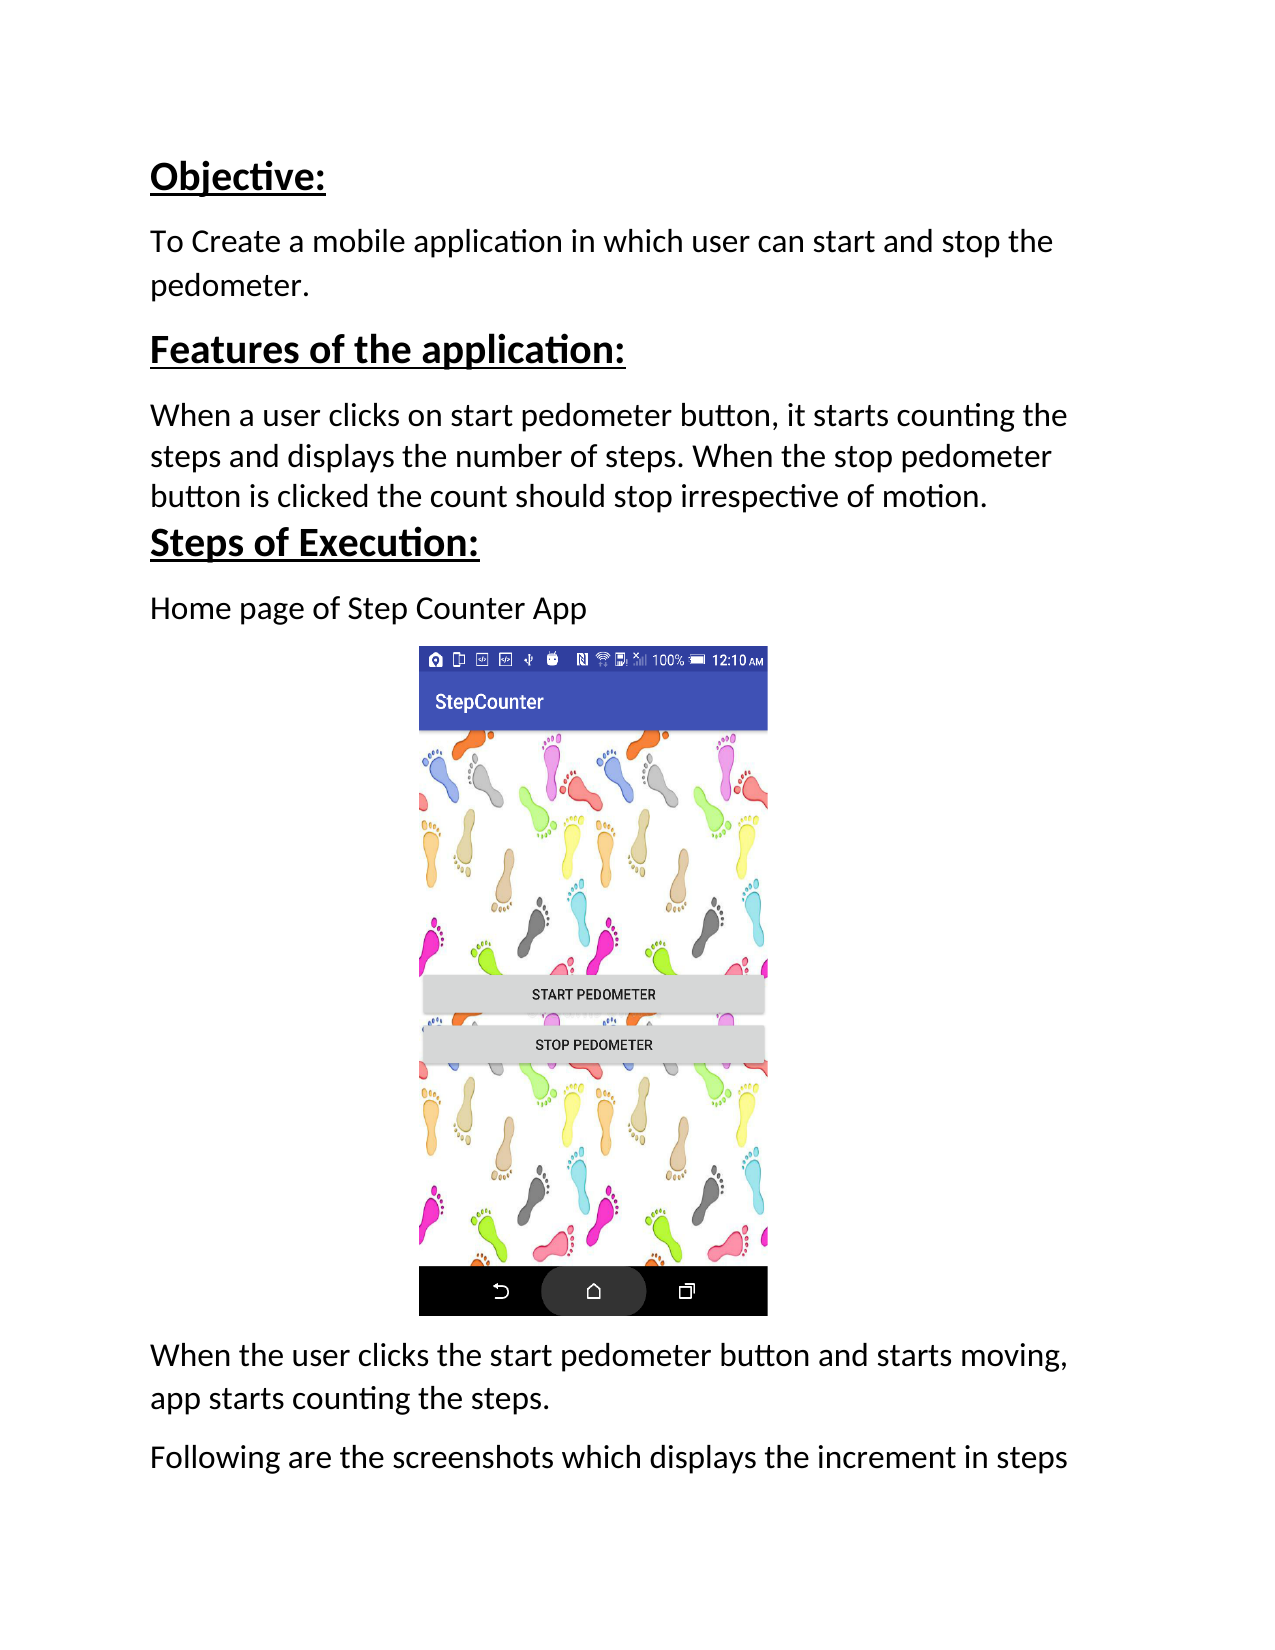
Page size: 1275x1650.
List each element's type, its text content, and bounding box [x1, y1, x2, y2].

picture [419, 646, 768, 1316]
text To Create a mobile application in which user can start and stop the pedometer. [150, 221, 1125, 304]
text Steps of Execution: [150, 516, 1125, 567]
text Objective: [150, 150, 1125, 201]
text Features of the application: [150, 323, 1125, 374]
text When a user clicks on start pedometer button, it starts counting the steps and displays the number of steps. When the stop pedometer button is clicked the count should stop irrespective of motion. [150, 394, 1125, 516]
text Following are the screenshots which displays the increment in steps [150, 1436, 1125, 1477]
text When the user clicks the start pedometer button and starts moving, app starts counting the steps. [150, 1333, 1125, 1417]
text Home page of Step Counter App [150, 587, 1125, 627]
